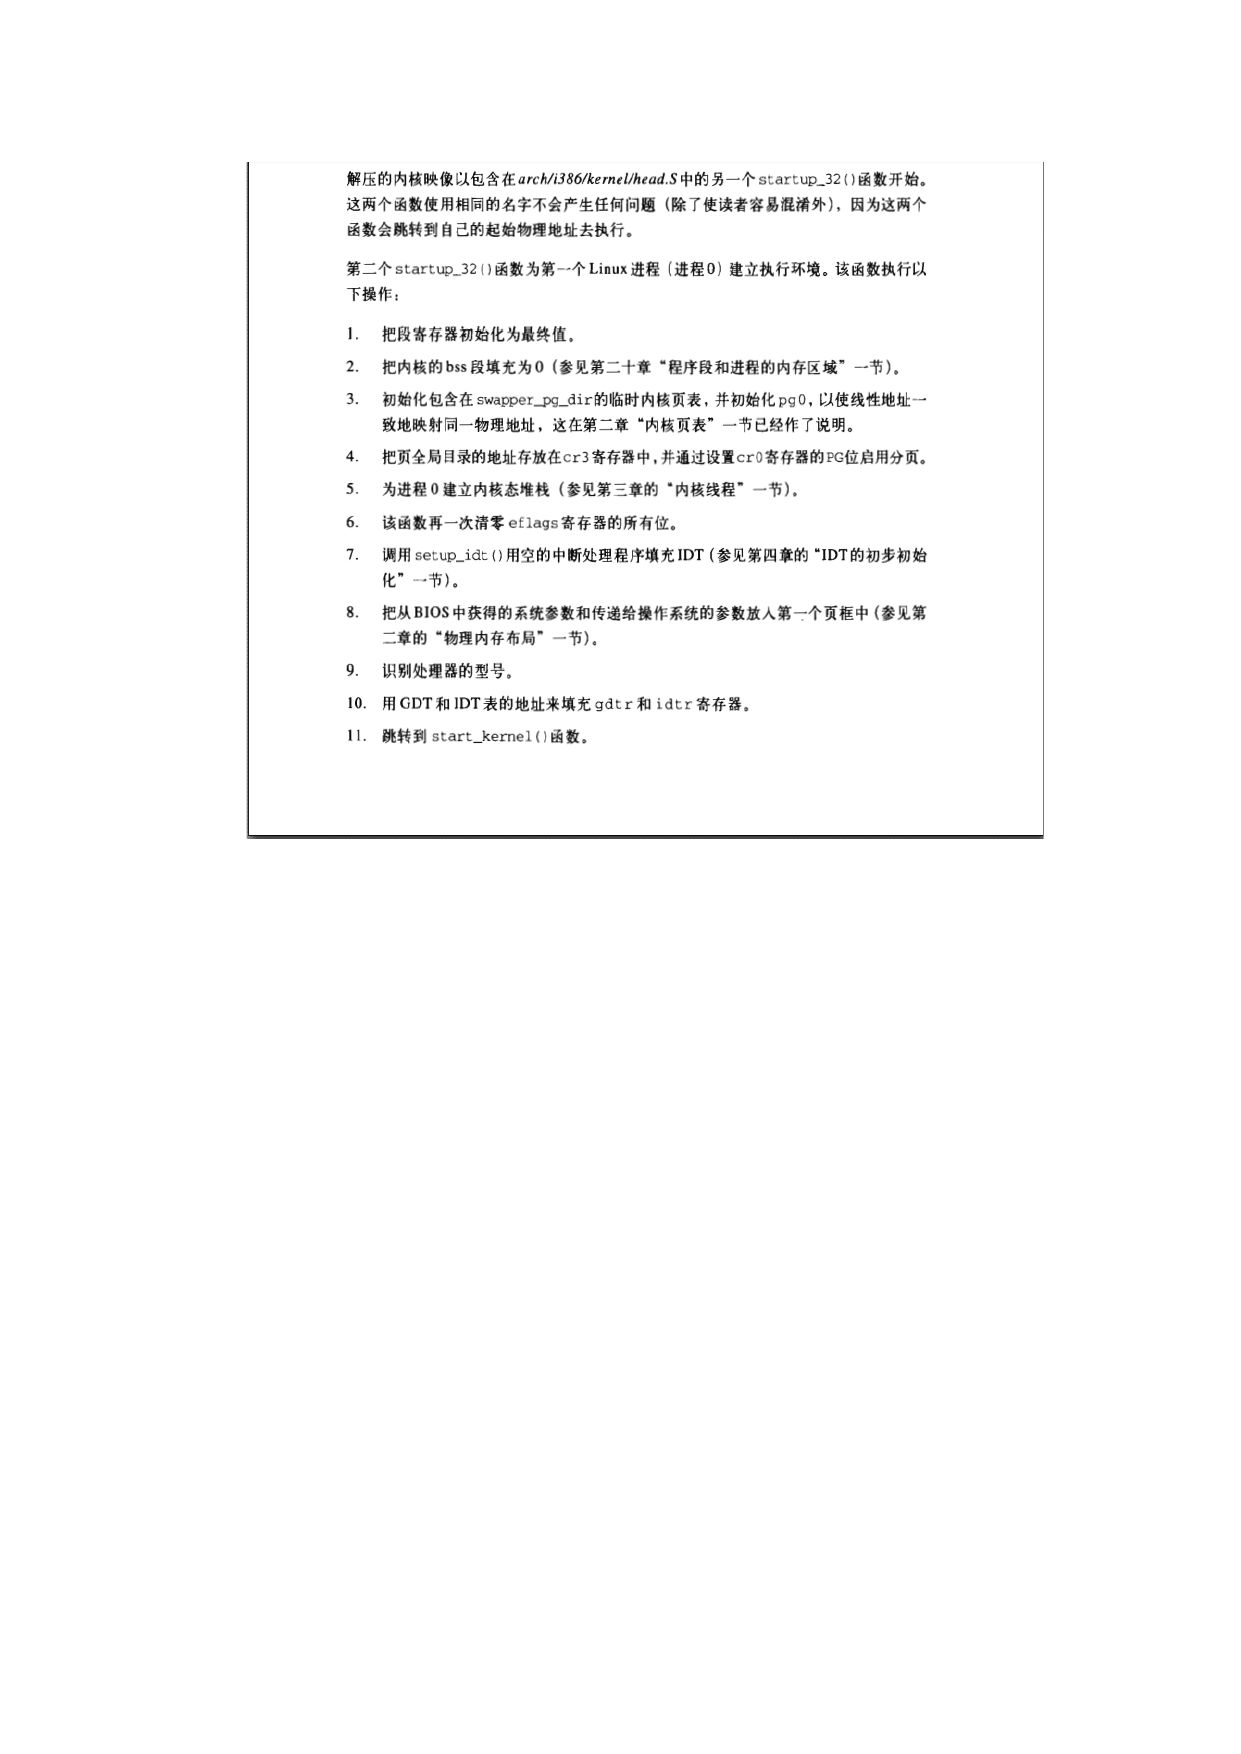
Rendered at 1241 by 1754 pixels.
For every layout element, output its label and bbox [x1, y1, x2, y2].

picture [246, 162, 1044, 839]
